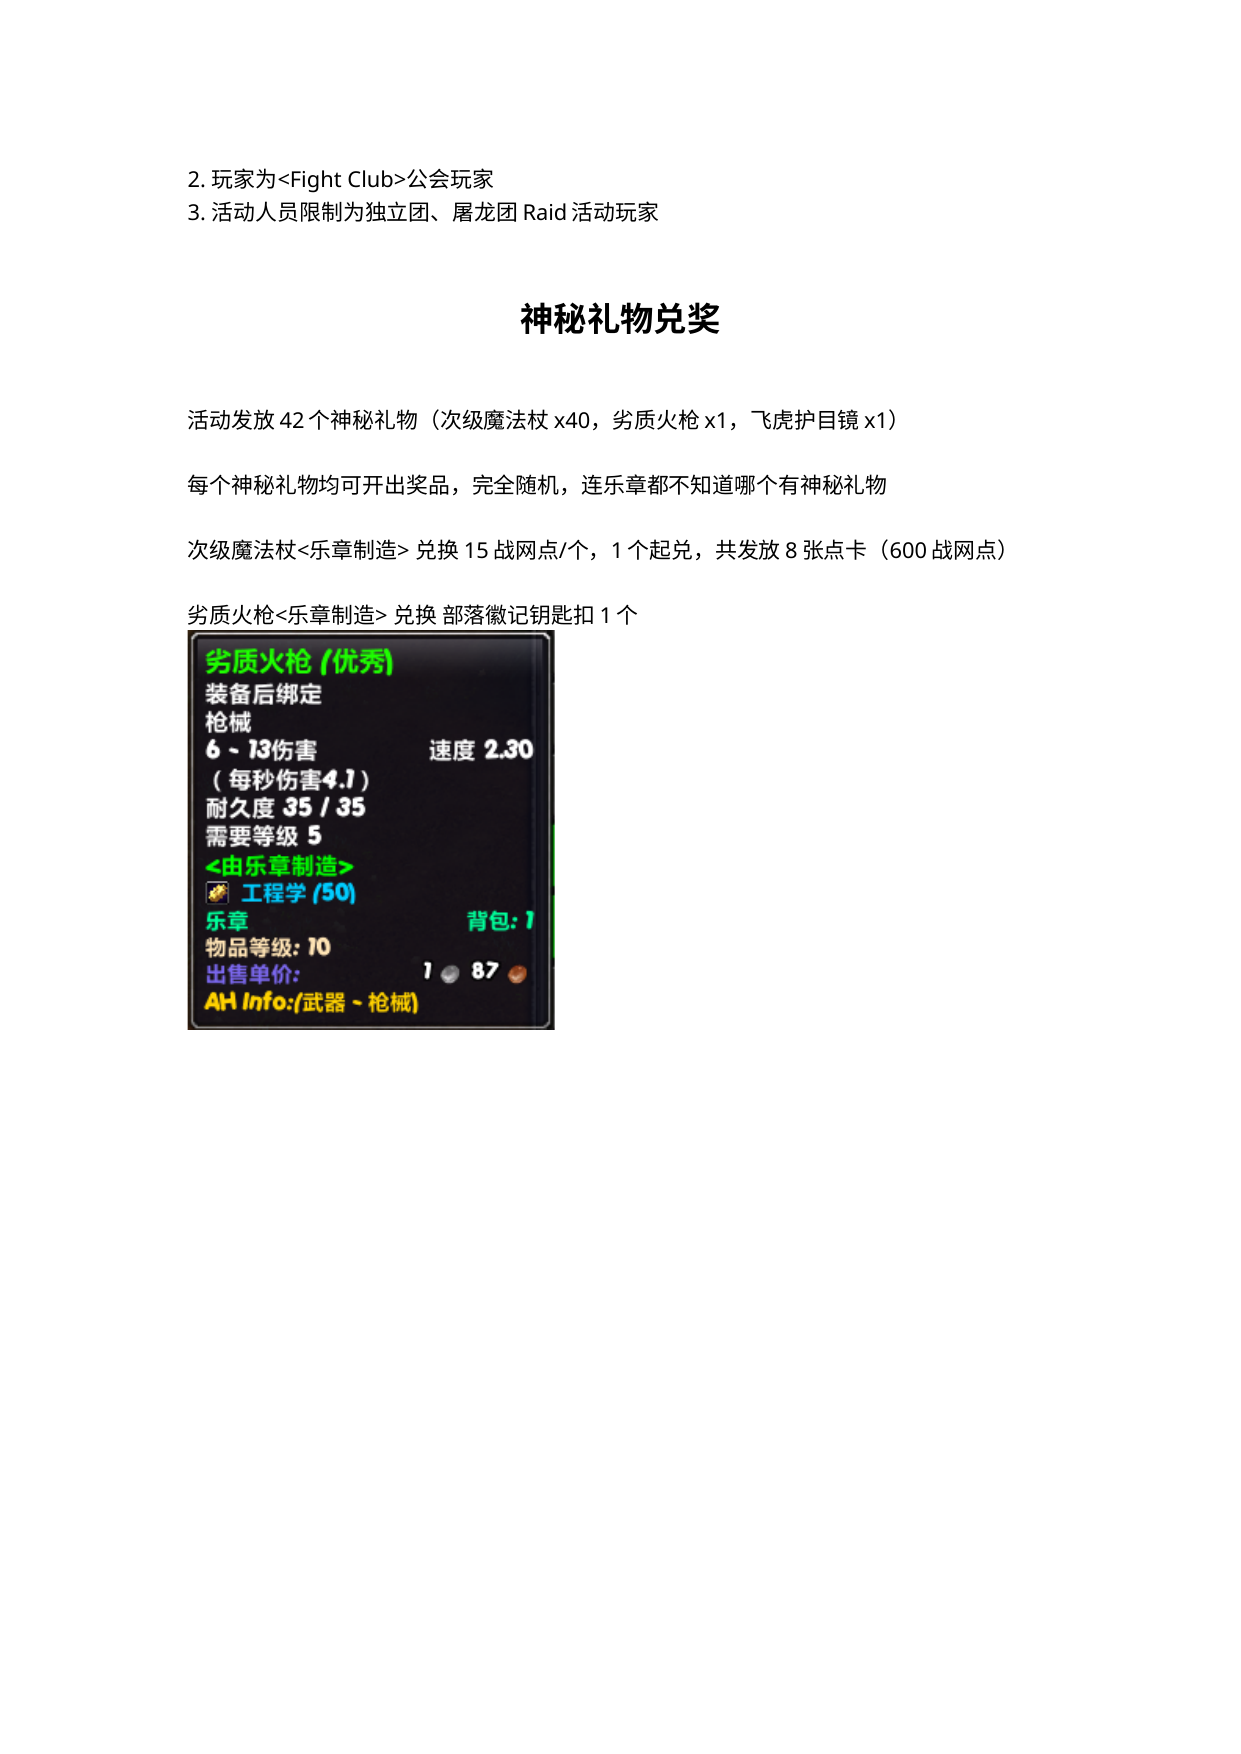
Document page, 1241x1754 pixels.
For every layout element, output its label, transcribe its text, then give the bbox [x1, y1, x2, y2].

text 劣质火枪<乐章制造> 兑换 部落徽记钥匙扣1个 [187, 598, 1053, 630]
text 2. 玩家为<Fight Club>公会玩家 [187, 162, 1053, 194]
text 3. 活动人员限制为独立团、屠龙团Raid活动玩家 [187, 194, 1053, 227]
picture [187, 630, 555, 1030]
subtitle 神秘礼物兑奖 [187, 284, 1053, 349]
text 每个神秘礼物均可开出奖品，完全随机，连乐章都不知道哪个有神秘礼物 [187, 468, 1053, 500]
text 次级魔法杖<乐章制造> 兑换 15战网点/个，1个起兑，共发放8张点卡（600战网点） [187, 533, 1053, 565]
text 活动发放42个神秘礼物（次级魔法杖x40，劣质火枪x1，飞虎护目镜x1） [187, 403, 1053, 435]
